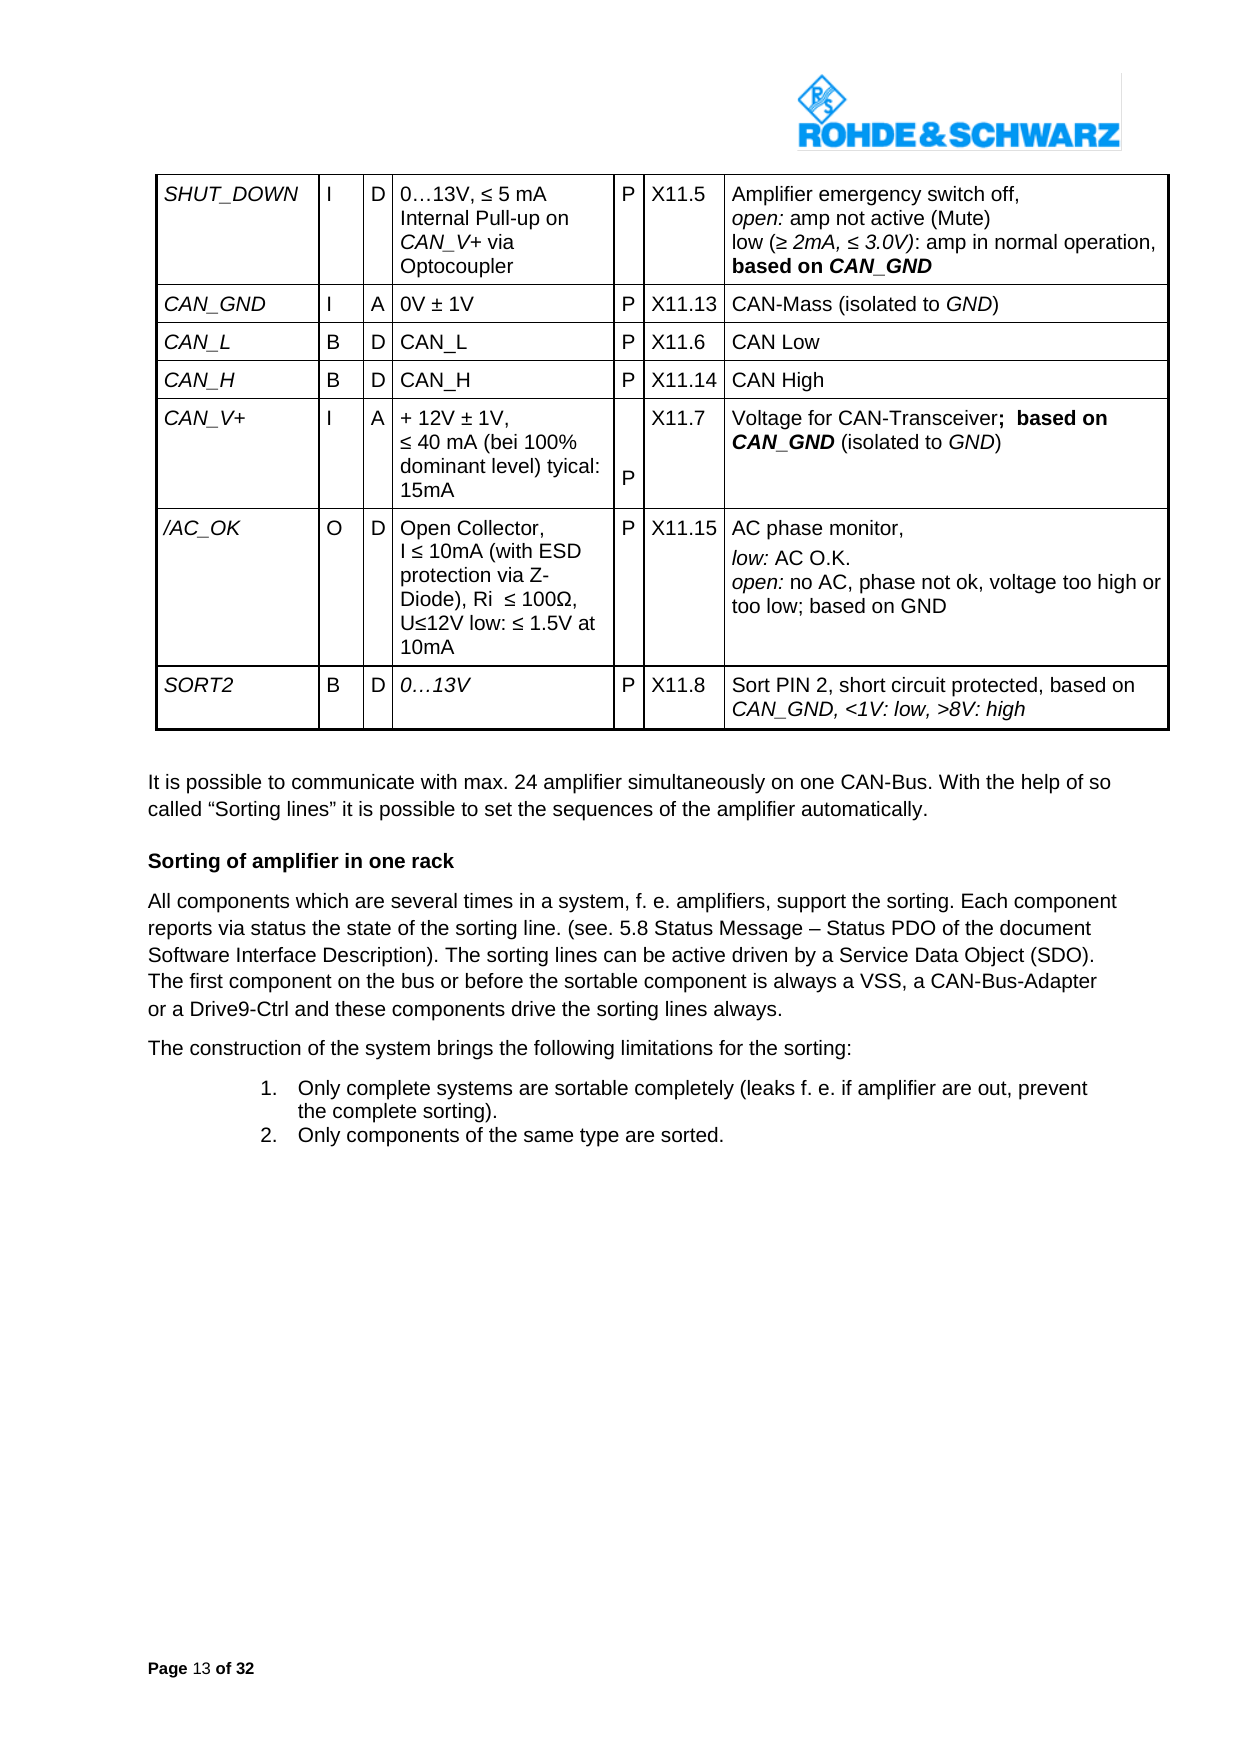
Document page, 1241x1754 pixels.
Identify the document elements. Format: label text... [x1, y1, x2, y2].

table_cell CAN_H [393, 361, 613, 398]
table_cell P [615, 285, 643, 322]
table_cell + 12V ± 1V, ≤ 40 mA (bei 100% dominant level) tyical: 15mA [393, 399, 613, 508]
table_cell Amplifier emergency switch off, open: amp not active (Mute) low (≥ 2mA, ≤ 3.0V): amp in normal operation, based on CAN_GND [725, 175, 1167, 284]
table_cell O [320, 509, 363, 665]
table_cell I [320, 399, 363, 508]
table_cell 0…13V, ≤ 5 mA Internal Pull-up on CAN_V+ via Optocoupler [393, 175, 613, 284]
table_cell P [615, 509, 643, 665]
table_cell X11.5 [645, 175, 724, 284]
table_cell B [320, 361, 363, 398]
table_cell CAN_L [393, 323, 613, 360]
table_cell I [320, 285, 363, 322]
table_cell CAN_V+ [158, 399, 318, 508]
table_cell P [615, 399, 643, 508]
picture [797, 73, 1123, 152]
table_cell /AC_OK [158, 509, 318, 665]
table_cell CAN_H [158, 361, 318, 398]
table_cell X11.6 [645, 323, 724, 360]
table_cell D [364, 361, 392, 398]
text All components which are several times in a system, f. e. amplifiers, support the sorting. Each component reports via status the state of the sorting line. (see. 5.8 Status Message – Status PDO of the document Software Interface Description). The sorting lines can be active driven by a Service Data Object (SDO). The first component on the bus or before the sortable component is always a VSS, a CAN-Bus-Adapter or a Drive9-Ctrl and these components drive the sorting lines always. [148, 888, 1122, 1020]
table_cell A [364, 285, 392, 322]
table_cell X11.14 [645, 361, 724, 398]
table_cell P [615, 667, 643, 727]
subtitle Sorting of amplifier in one rack [148, 849, 1122, 873]
table_cell A [364, 399, 392, 508]
list Only components of the same type are sorted. [260, 1123, 1122, 1147]
table_cell P [615, 361, 643, 398]
table_cell D [364, 667, 392, 727]
table_cell D [364, 175, 392, 284]
table_cell X11.13 [645, 285, 724, 322]
table_cell B [320, 323, 363, 360]
table_cell CAN-Mass (isolated to GND) [725, 285, 1167, 322]
table_cell CAN_L [158, 323, 318, 360]
table_cell B [320, 667, 363, 727]
text It is possible to communicate with max. 24 amplifier simultaneously on one CAN-Bus. With the help of so called “Sorting lines” it is possible to set the sequences of the amplifier automatically. [148, 770, 1122, 821]
table_cell 0…13V [393, 667, 613, 727]
table_cell Sort PIN 2, short circuit protected, based on CAN_GND, <1V: low, >8V: high [725, 667, 1167, 727]
table_cell Voltage for CAN-Transceiver; based on CAN_GND (isolated to GND) [725, 399, 1167, 508]
table_cell P [615, 175, 643, 284]
table_cell AC phase monitor, low: AC O.K. open: no AC, phase not ok, voltage too high or too low; based on GND [725, 509, 1167, 665]
table_cell X11.15 [645, 509, 724, 665]
table_cell I [320, 175, 363, 284]
table_cell SORT2 [158, 667, 318, 727]
table_cell D [364, 323, 392, 360]
table_cell SHUT_DOWN [158, 175, 318, 284]
text The construction of the system brings the following limitations for the sorting: [148, 1036, 1122, 1060]
table_cell Open Collector, I ≤ 10mA (with ESD protection via Z-Diode), Ri ≤ 100Ω, U≤12V low: ≤ 1.5V at 10mA [393, 509, 613, 665]
table_cell CAN High [725, 361, 1167, 398]
table_cell D [364, 509, 392, 665]
list Only complete systems are sortable completely (leaks f. e. if amplifier are out, prevent the complete sorting). [260, 1075, 1122, 1123]
table_cell P [615, 323, 643, 360]
table_cell CAN_GND [158, 285, 318, 322]
table_cell X11.8 [645, 667, 724, 727]
table_cell X11.7 [645, 399, 724, 508]
table_cell 0V ± 1V [393, 285, 613, 322]
table_cell CAN Low [725, 323, 1167, 360]
